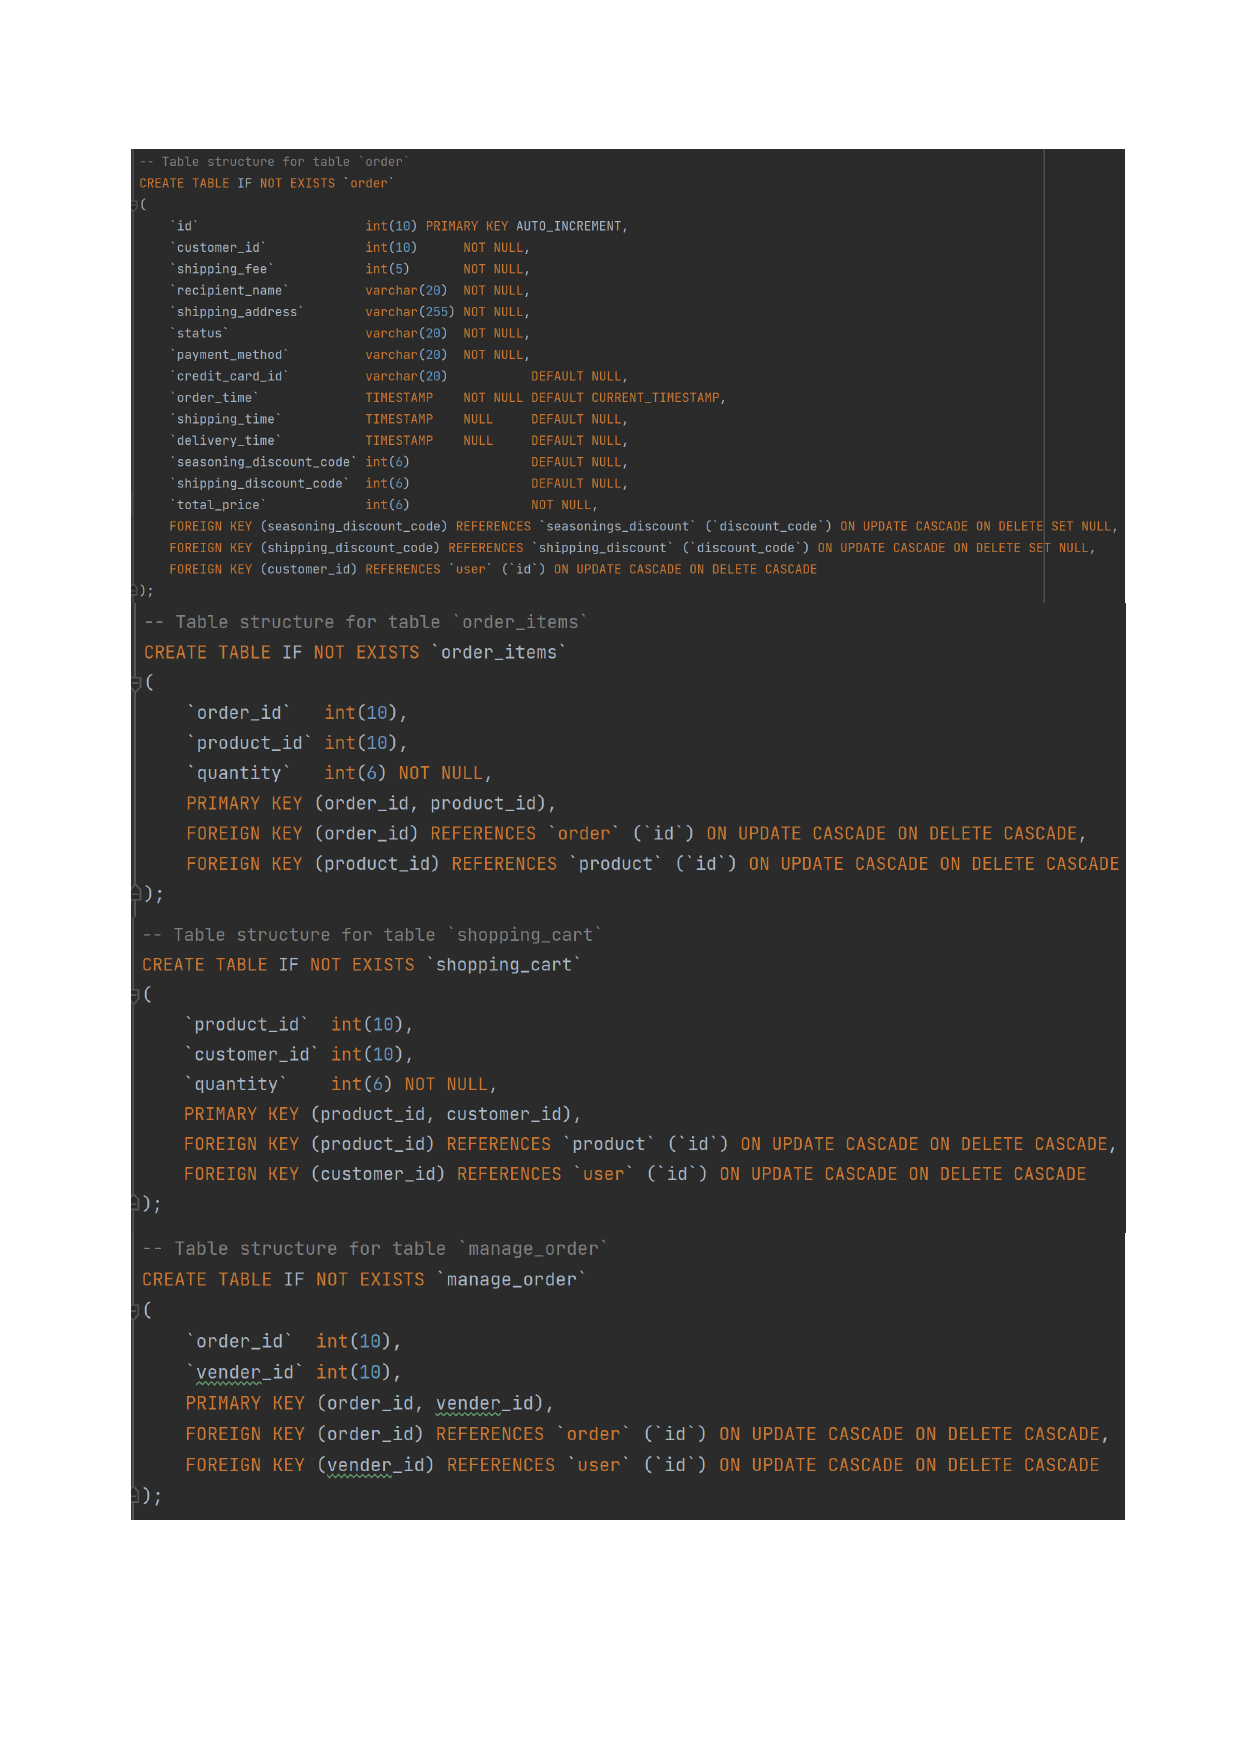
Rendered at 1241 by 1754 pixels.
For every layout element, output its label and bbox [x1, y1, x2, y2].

picture [131, 149, 1126, 1520]
